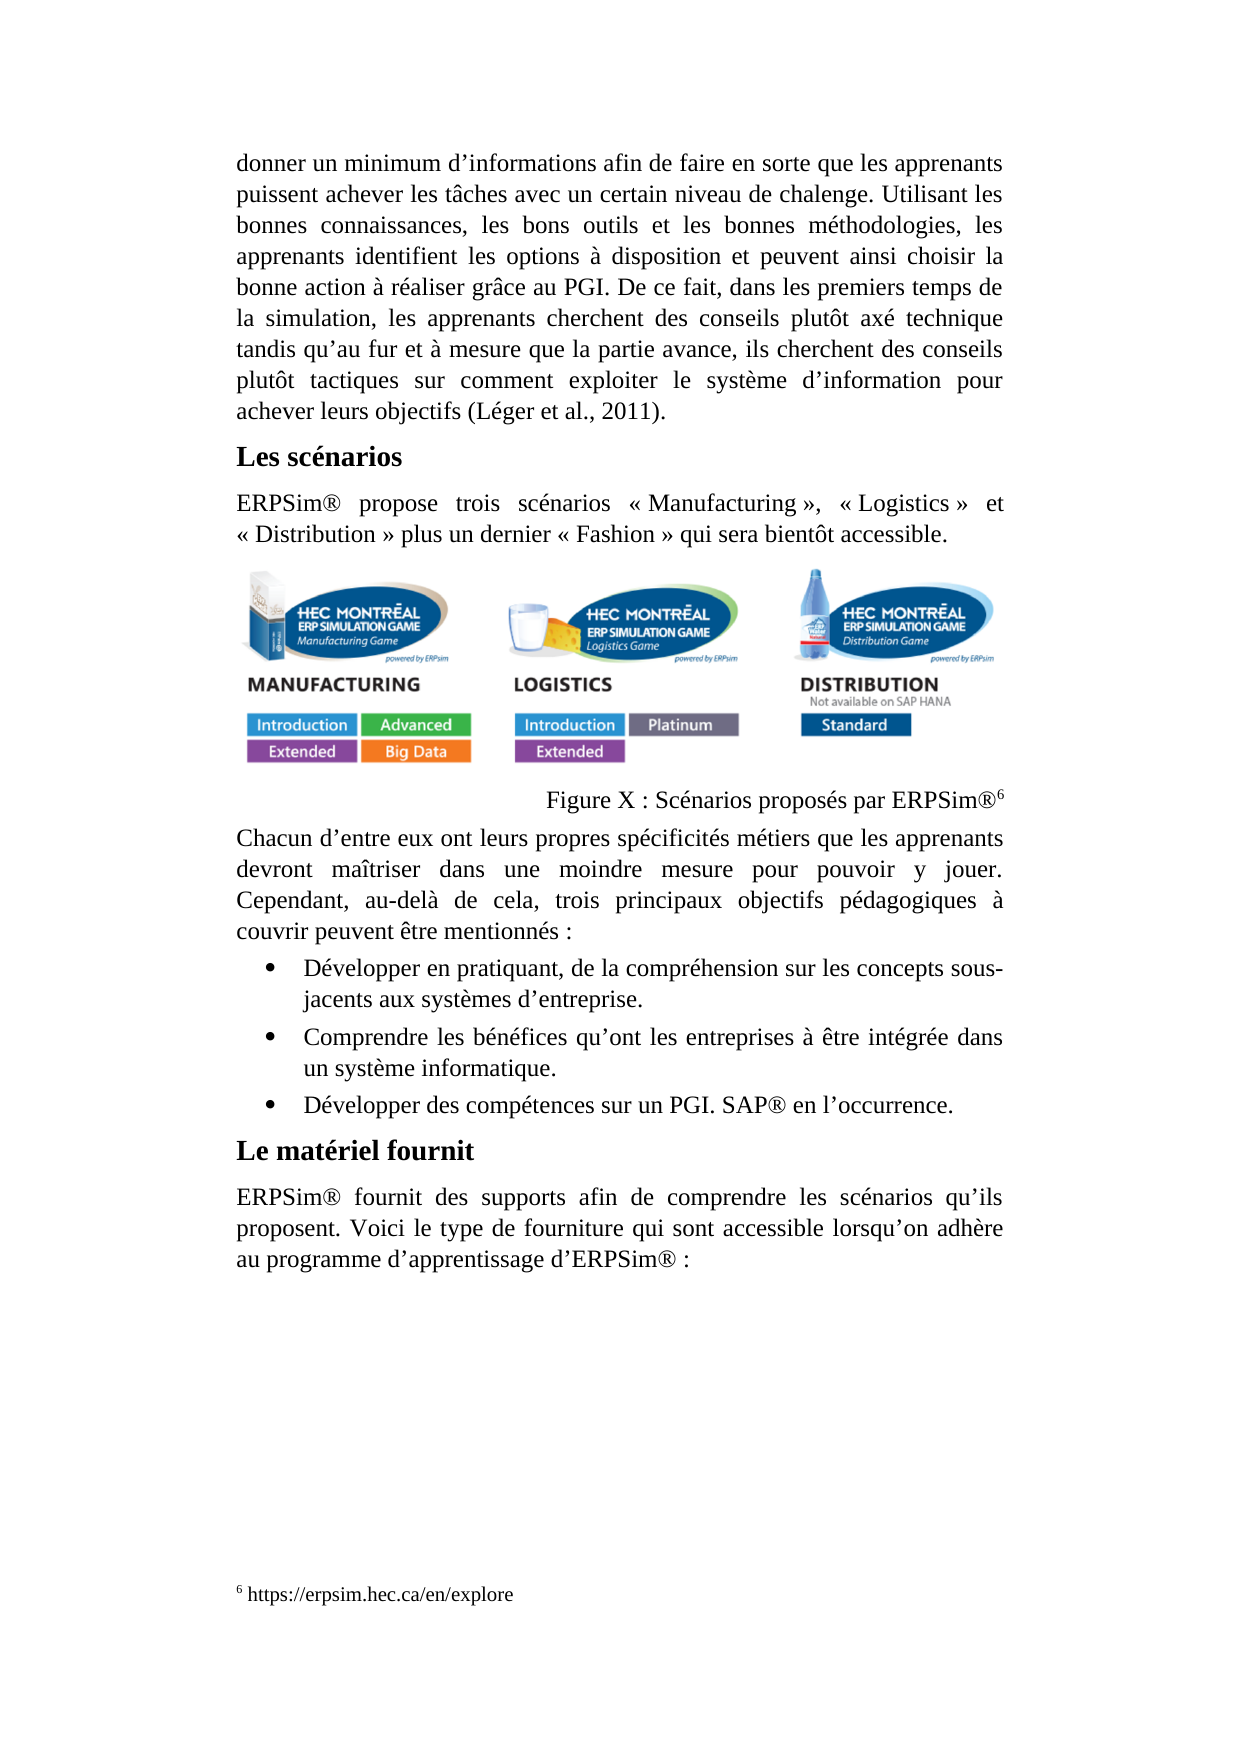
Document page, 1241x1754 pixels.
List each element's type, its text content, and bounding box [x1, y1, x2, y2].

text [236, 148, 1004, 425]
text Figure X : Scénarios proposés par ERPSim® [236, 786, 1004, 814]
text Chacun d’entre eux ont leurs propres spécificités métiers que les apprenants devront maîtriser dans une moindre mesure pour pouvoir y jouer. Cependant, au-delà de cela, trois principaux objectifs pédagogiques à couvrir peuvent être mentionnés : [236, 823, 1004, 945]
text ERPSim® propose trois scénarios « Manufacturing », « Logistics » et « Distribution » plus un dernier « Fashion » qui sera bientôt accessible. [236, 488, 1004, 548]
picture [236, 556, 1004, 777]
text Les scénarios [236, 439, 1004, 473]
list Développer des compétences sur un PGI. SAP® en l’occurrence. [266, 1090, 1004, 1119]
list Comprendre les bénéfices qu’ont les entreprises à être intégrée dans un système informatique. [266, 1022, 1004, 1081]
text ERPSim® fournit des supports afin de comprendre les scénarios qu’ils proposent. Voici le type de fourniture qui sont accessible lorsqu’on adhère au programme d’apprentissage d’ERPSim® : [236, 1182, 1004, 1273]
list Développer en pratiquant, de la compréhension sur les concepts sous-jacents aux systèmes d’entreprise. [266, 953, 1004, 1013]
text Le matériel fournit [236, 1133, 1004, 1167]
